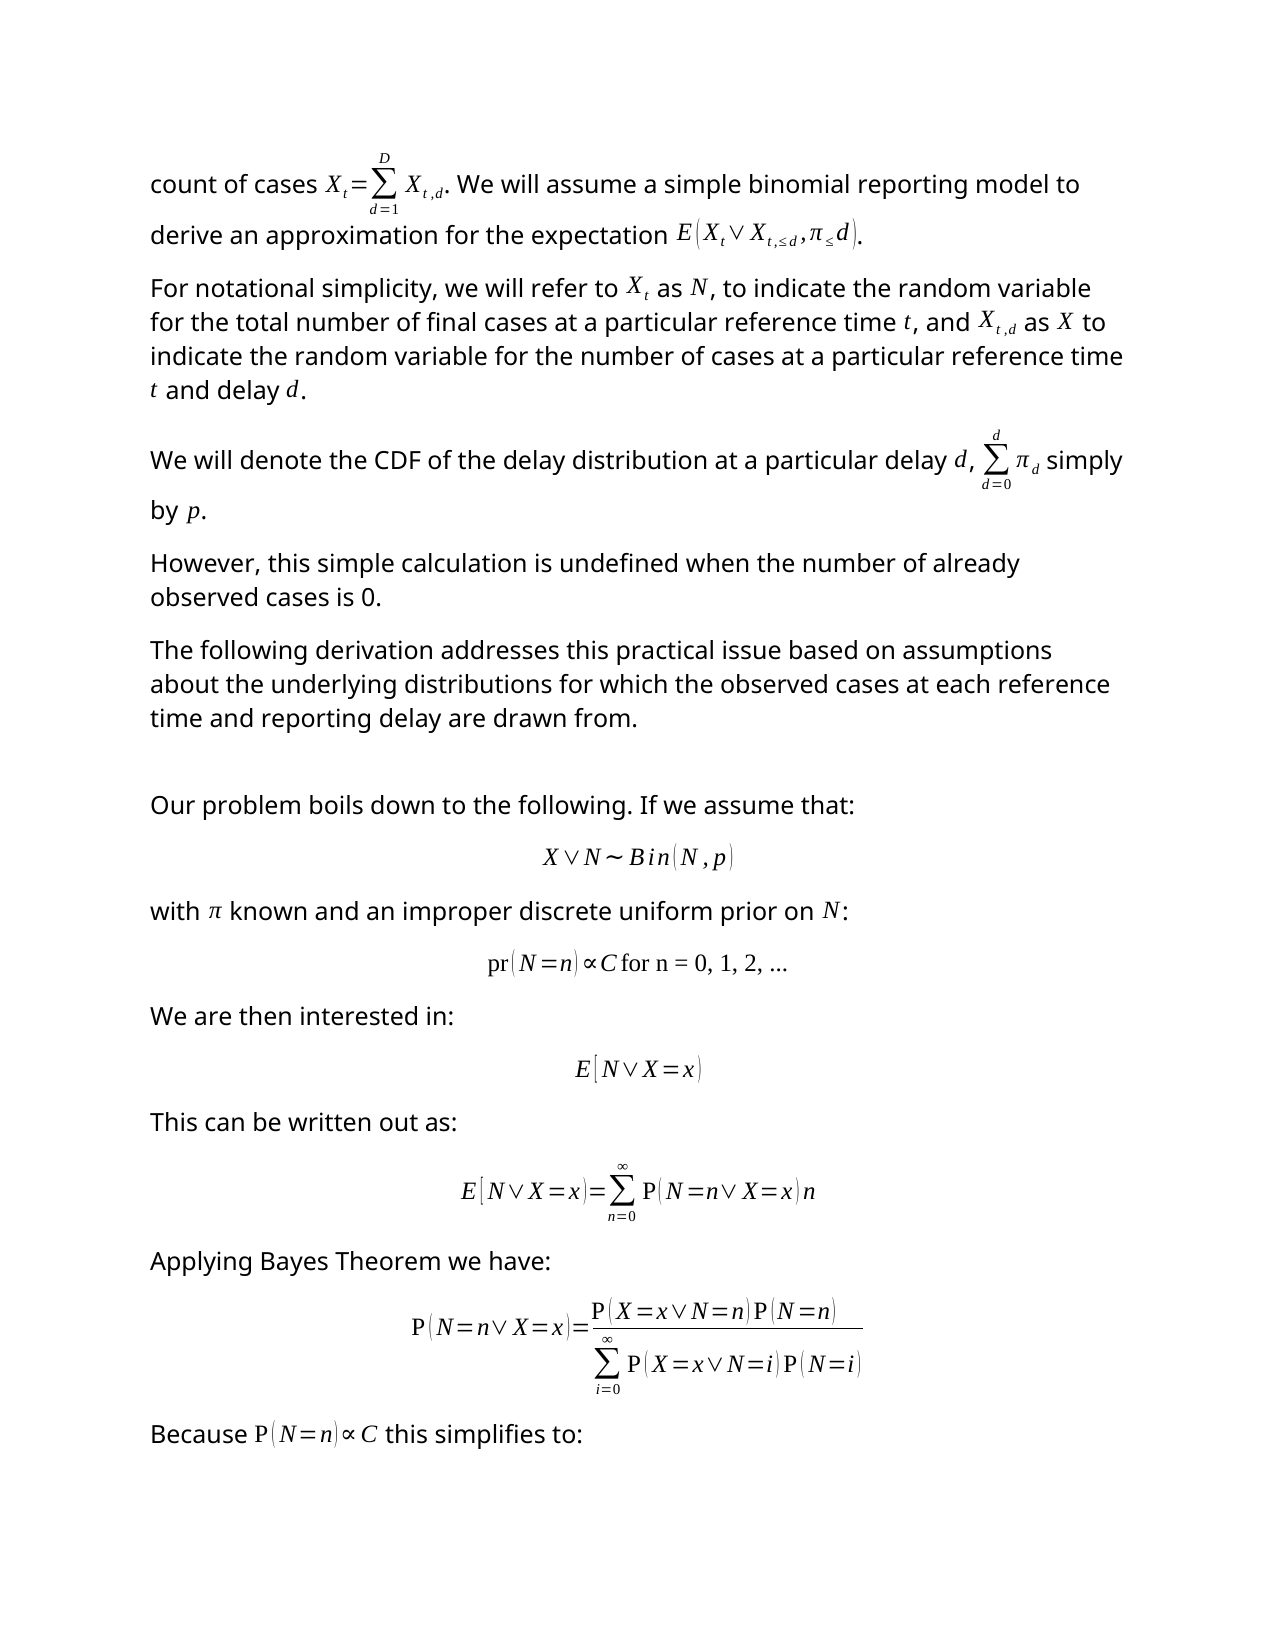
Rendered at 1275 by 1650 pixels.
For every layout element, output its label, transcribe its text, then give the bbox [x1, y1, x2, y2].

text For notational simplicity, we will refer to as , to indicate the random variable for the total number of final cases at a particular reference time , and as to indicate the random variable for the number of cases at a particular reference time and delay . [150, 271, 1125, 407]
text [150, 150, 1125, 252]
text Our problem boils down to the following. If we assume that: [150, 788, 1125, 822]
text The following derivation addresses this practical issue based on assumptions about the underlying distributions for which the observed cases at each reference time and reporting delay are drawn from. [150, 633, 1125, 769]
text This can be written out as: [150, 1104, 1125, 1139]
text Because this simplifies to: [150, 1417, 1125, 1451]
text Applying Bayes Theorem we have: [150, 1243, 1125, 1277]
text However, this simple calculation is undefined when the number of already observed cases is 0. [150, 546, 1125, 614]
text We are then interested in: [150, 999, 1125, 1033]
text We will denote the CDF of the delay distribution at a particular delay , simply by . [150, 426, 1125, 527]
text with known and an improper discrete uniform prior on : [150, 893, 1125, 927]
